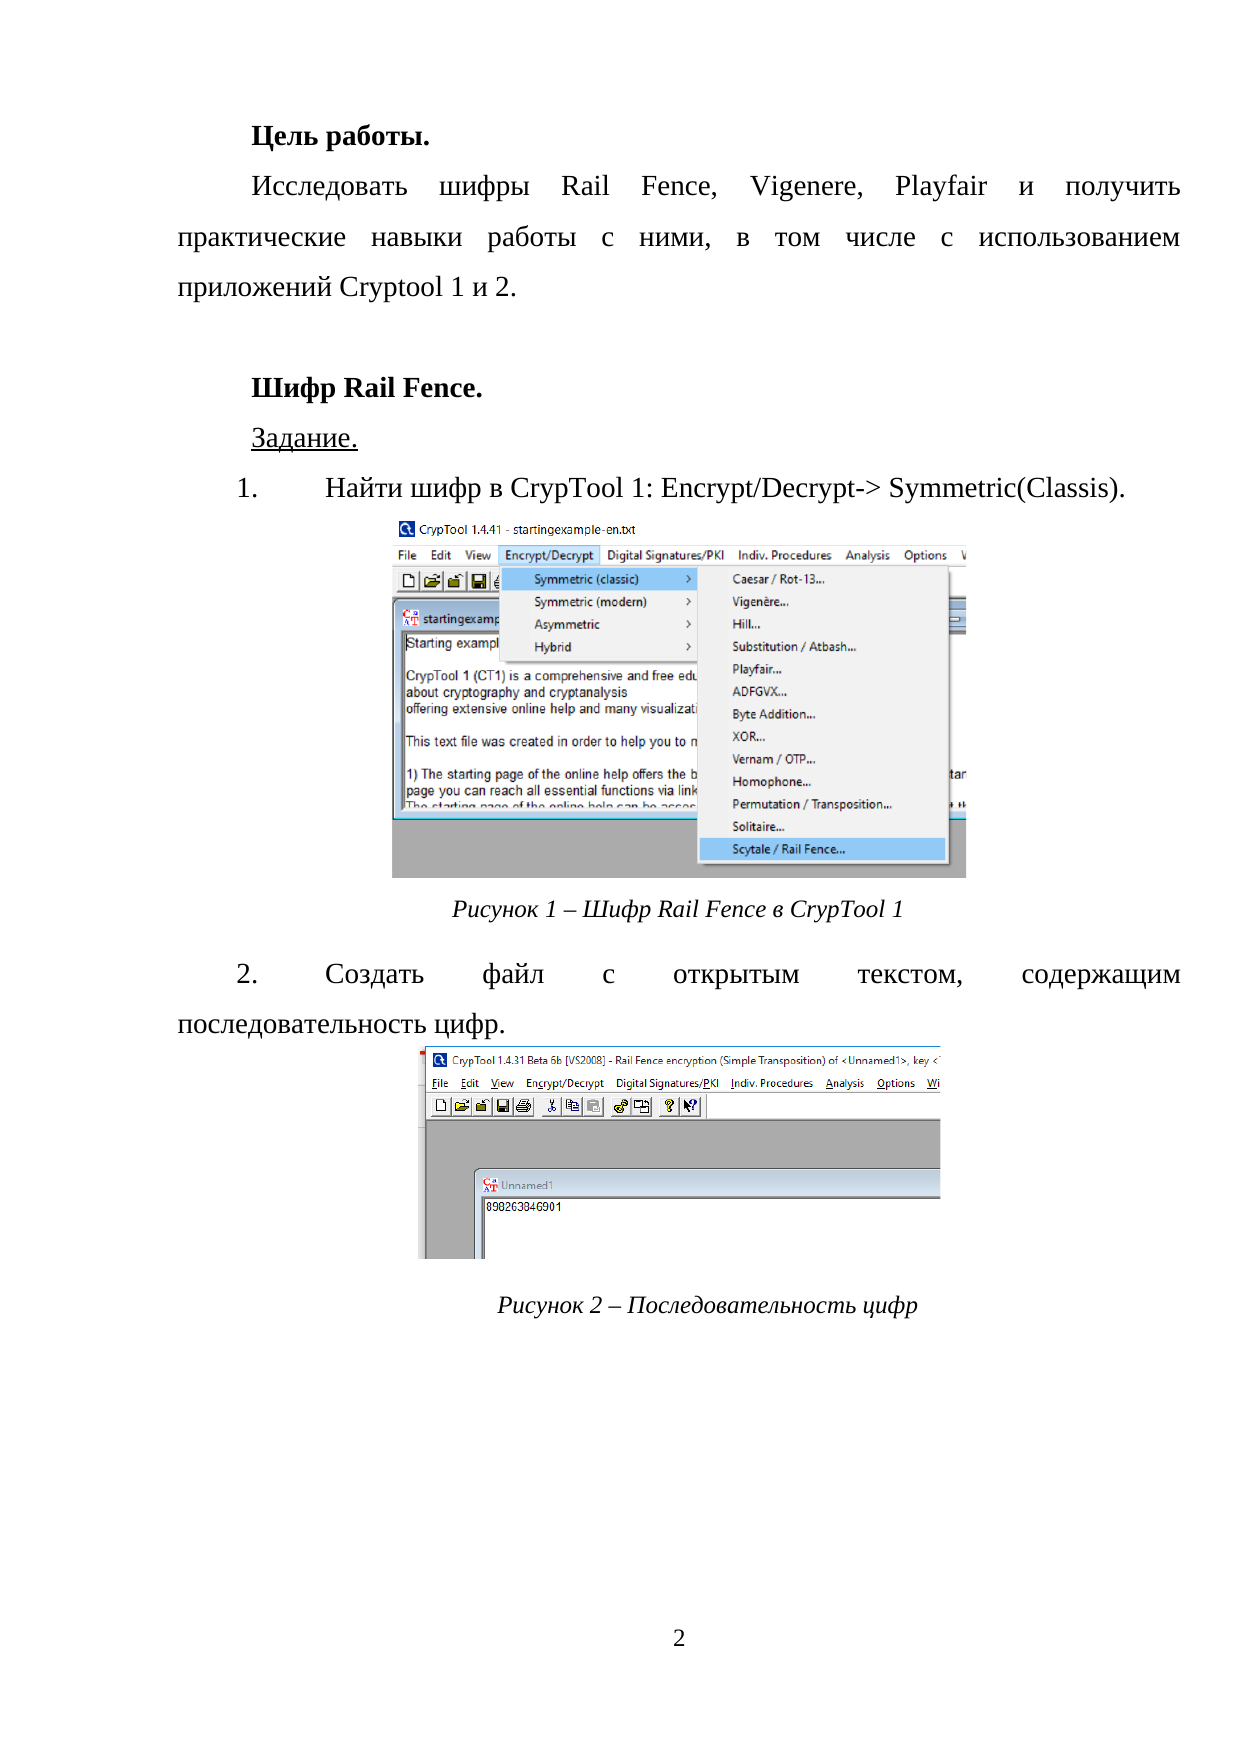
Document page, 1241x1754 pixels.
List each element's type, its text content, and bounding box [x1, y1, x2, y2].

list Создать файл с открытым текстом, содержащим последовательность цифр. [177, 956, 1181, 1040]
text Задание. [177, 420, 1181, 453]
text Шифр Rail Fence. [177, 370, 1181, 403]
picture [392, 517, 967, 878]
text Исследовать шифры Rail Fence, Vigenere, Playfair и получить практические навыки работы с ними, в том числе с использованием приложений Cryptool 1 и 2. [177, 168, 1181, 303]
picture [418, 1046, 941, 1259]
text Цель работы. [177, 118, 1181, 152]
list Найти шифр в CrypTool 1: Encrypt/Decrypt-> Symmetric(Classis). [177, 470, 1181, 504]
